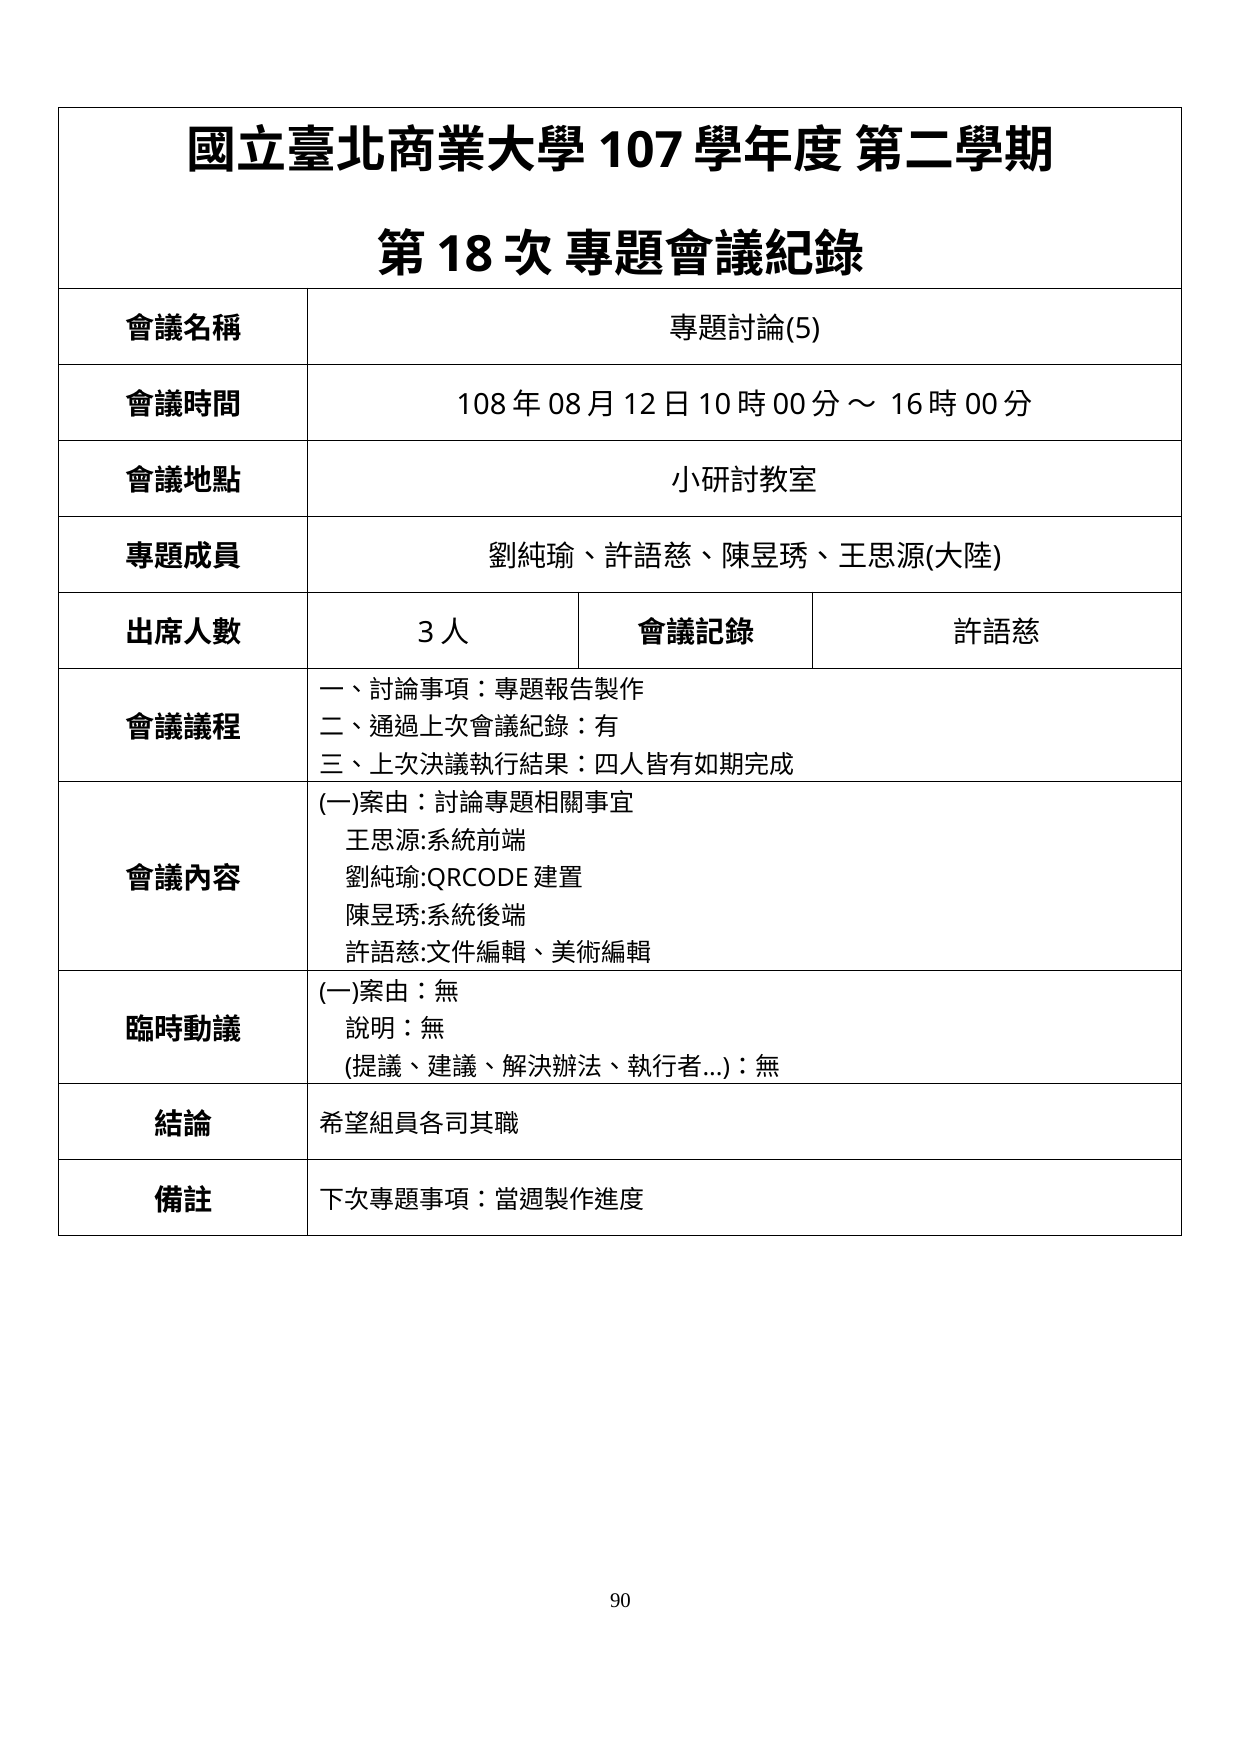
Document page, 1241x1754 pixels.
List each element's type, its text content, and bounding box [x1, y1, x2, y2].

table_cell 臨時動議 [59, 971, 307, 1083]
table_cell 下次專題事項：當週製作進度 [308, 1160, 1181, 1235]
table_cell 備註 [59, 1160, 307, 1235]
table_cell 劉純瑜、許語慈、陳昱琇、王思源(大陸) [308, 517, 1181, 592]
table_cell 許語慈 [813, 593, 1181, 668]
table_cell 會議地點 [59, 441, 307, 516]
table_cell 會議時間 [59, 365, 307, 439]
table_cell 結論 [59, 1084, 307, 1159]
table_cell (一)案由：討論專題相關事宜 王思源:系統前端 劉純瑜:QRCODE建置 陳昱琇:系統後端 許語慈:文件編輯、美術編輯 [308, 782, 1181, 970]
table_cell 小研討教室 [308, 441, 1181, 516]
table_cell 會議議程 [59, 669, 307, 781]
table_cell (一)案由：無 說明：無 (提議、建議、解決辦法、執行者...)：無 [308, 971, 1181, 1083]
table_cell 會議名稱 [59, 289, 307, 363]
table_cell 一、討論事項：專題報告製作 二、通過上次會議紀錄：有 三、上次決議執行結果：四人皆有如期完成 [308, 669, 1181, 781]
table_cell 3人 [308, 593, 578, 668]
table_cell 會議內容 [59, 782, 307, 970]
table_header 國立臺北商業大學 107學年度 第二學期 第18次 專題會議紀錄 [59, 108, 1181, 287]
table_cell 專題成員 [59, 517, 307, 592]
table_cell 出席人數 [59, 593, 307, 668]
table_cell 專題討論(5) [308, 289, 1181, 363]
table_cell 會議記錄 [579, 593, 812, 668]
table_cell 希望組員各司其職 [308, 1084, 1181, 1159]
table_cell 108年 08月 12日 10時 00分 ～ 16時 00分 [308, 365, 1181, 439]
